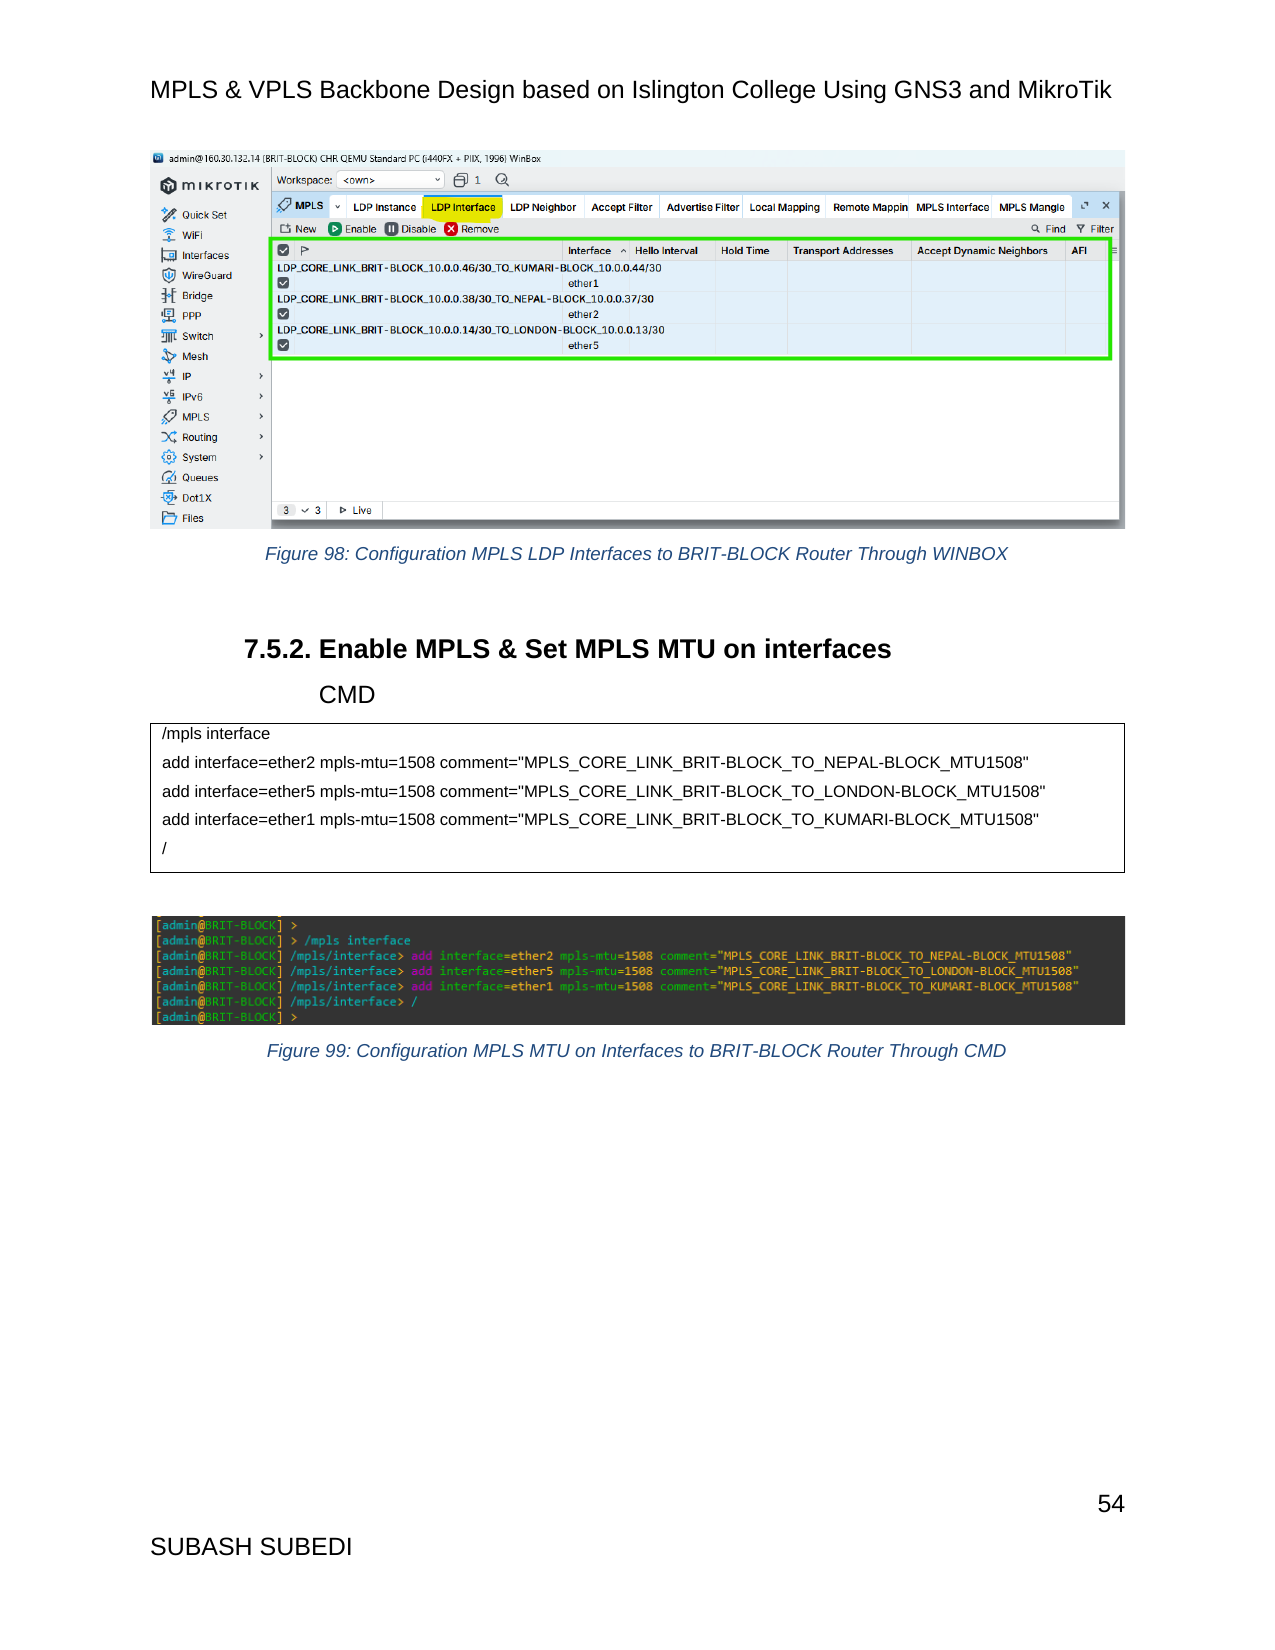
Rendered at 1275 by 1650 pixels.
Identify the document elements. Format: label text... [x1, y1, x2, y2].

picture [150, 916, 1125, 1025]
table_header /mpls interface add interface=ether2 mpls-mtu=1508 comment="MPLS_CORE_LINK_BRIT-BLOCK_TO_NEPAL-BLOCK_MTU1508" add interface=ether5 mpls-mtu=1508 comment="MPLS_CORE_LINK_BRIT-BLOCK_TO_LONDON-BLOCK_MTU1508" add interface=ether1 mpls-mtu=1508 comment="MPLS_CORE_LINK_BRIT-BLOCK_TO_KUMARI-BLOCK_MTU1508" / [151, 724, 1124, 872]
text Figure 98: Configuration MPLS LDP Interfaces to BRIT-BLOCK Router Through WINBOX [150, 543, 1125, 565]
picture [150, 150, 1125, 529]
subtitle Enable MPLS & Set MPLS MTU on interfaces [244, 633, 1125, 664]
text Figure 99: Configuration MPLS MTU on Interfaces to BRIT-BLOCK Router Through CMD [150, 1039, 1125, 1061]
text CMD [319, 680, 1125, 708]
